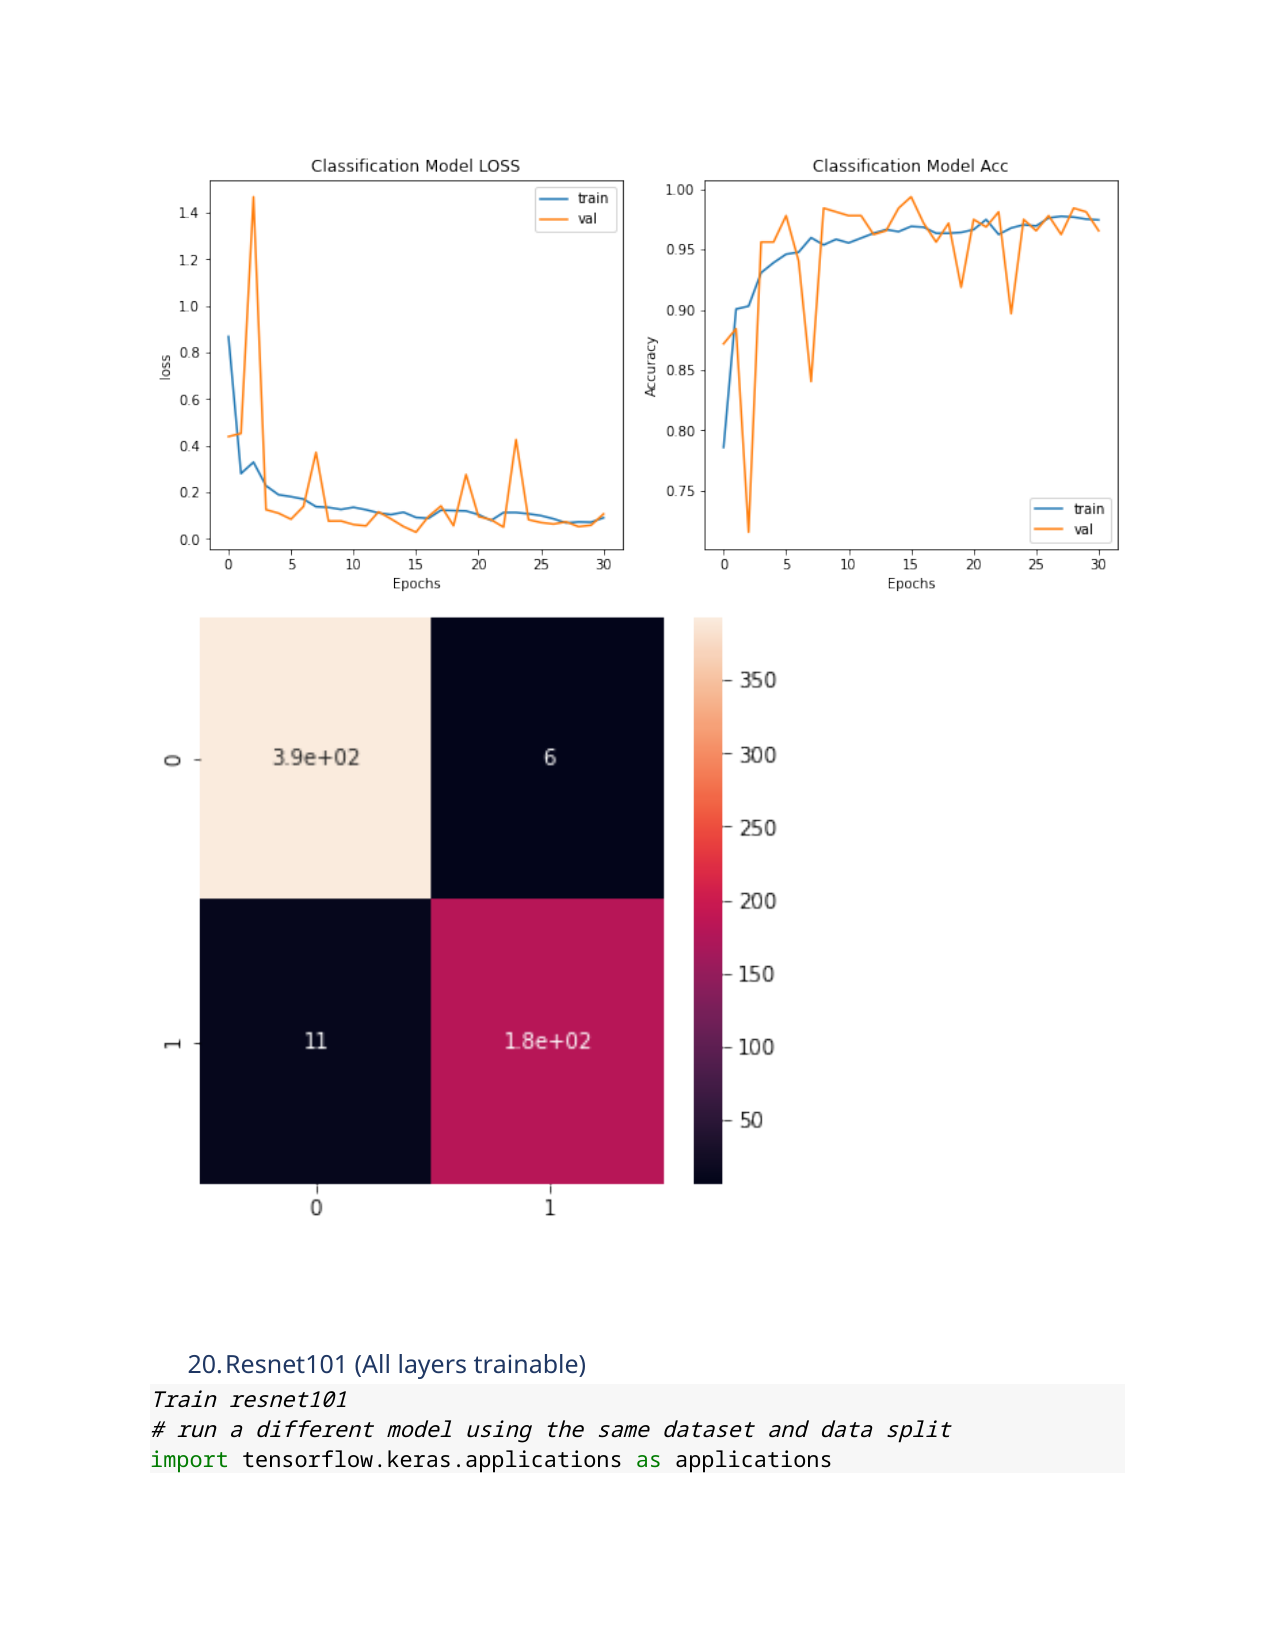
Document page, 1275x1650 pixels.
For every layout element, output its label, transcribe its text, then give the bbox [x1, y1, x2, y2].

text Train resnet101 [150, 1384, 1125, 1414]
text # run a different model using the same dataset and data split [150, 1414, 1125, 1443]
picture [150, 150, 1125, 601]
subtitle Resnet101 (All layers trainable) [187, 1347, 1125, 1381]
text import tensorflow.keras.applications as applications [150, 1443, 1125, 1473]
picture [150, 603, 792, 1235]
